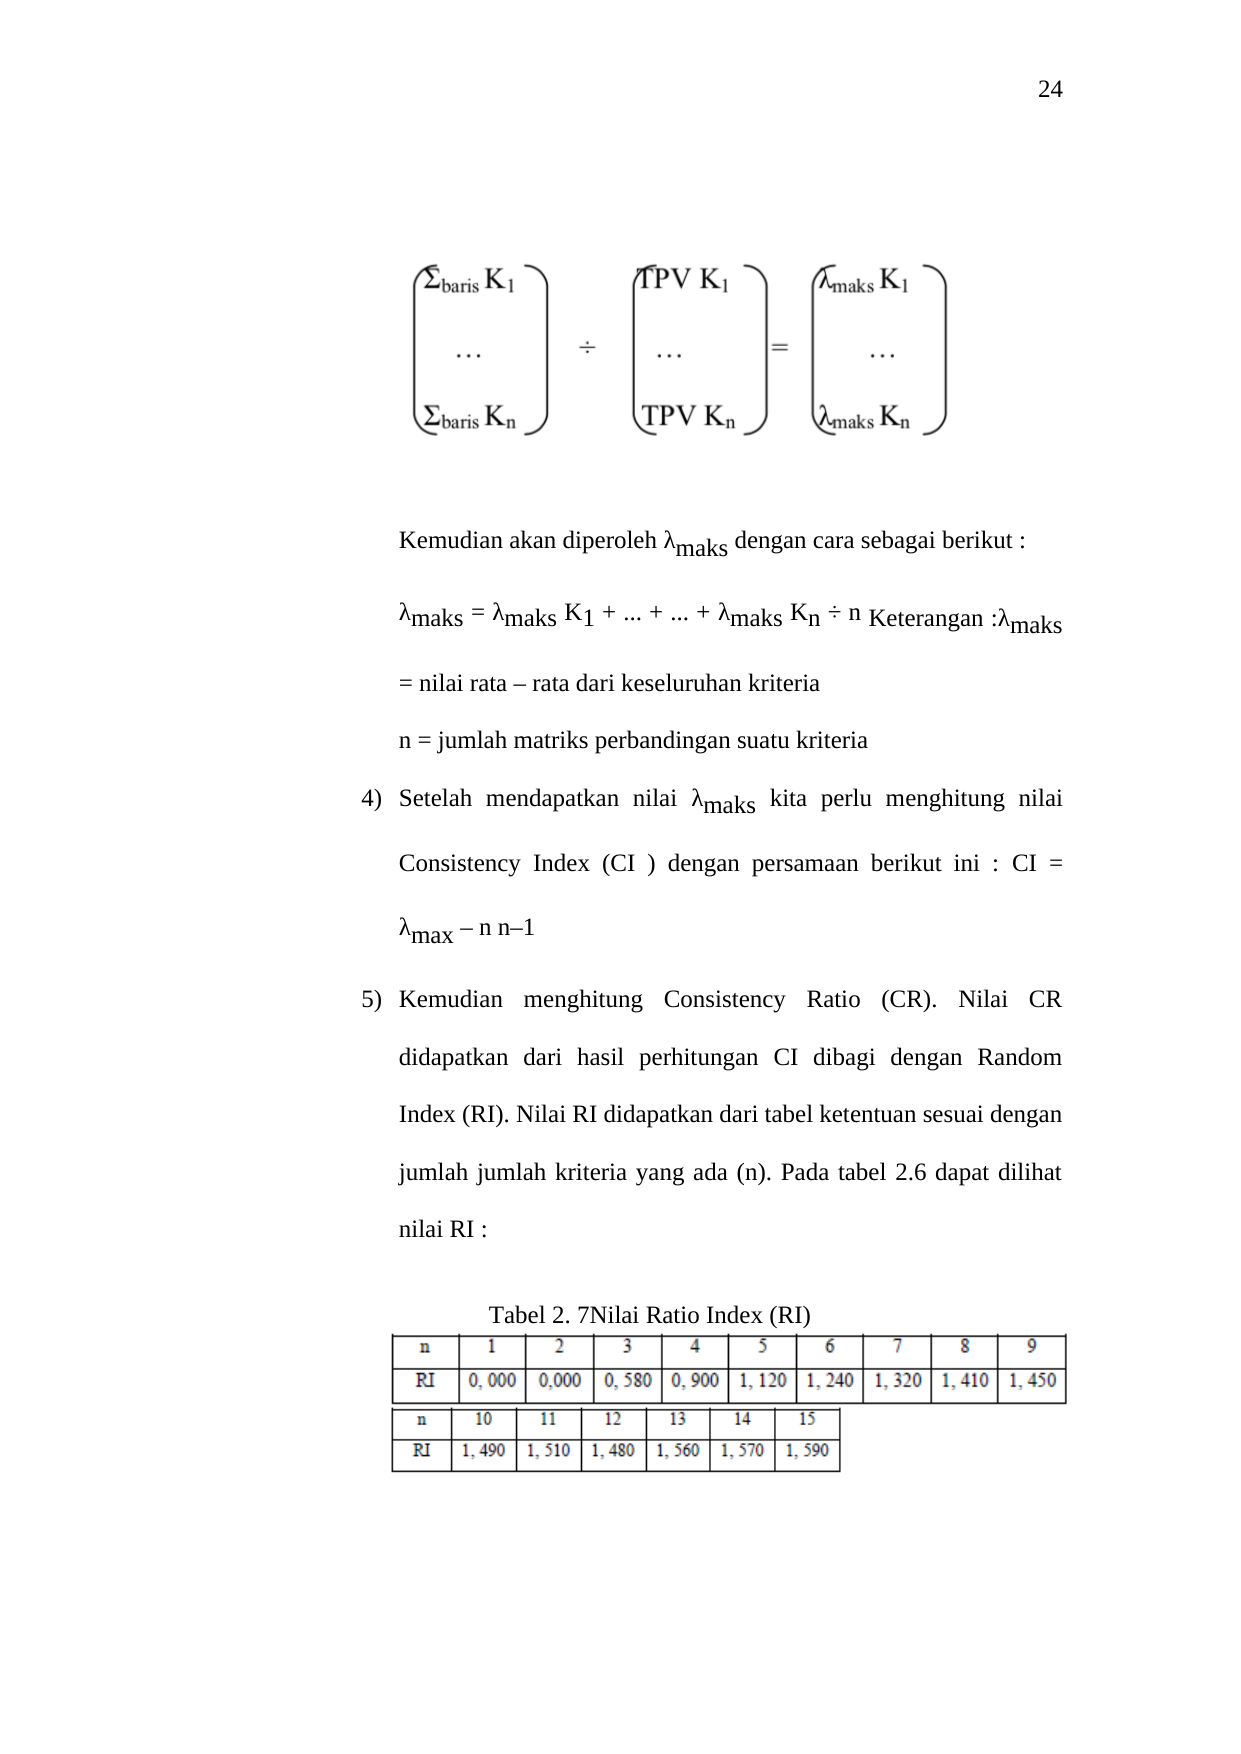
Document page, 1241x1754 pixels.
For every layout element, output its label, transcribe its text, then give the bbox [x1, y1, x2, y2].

list Setelah mendapatkan nilai λmaks kita perlu menghitung nilai Consistency Index (CI ) dengan persamaan berikut ini : CI = λmax – n n–1 [361, 783, 1063, 948]
list Kemudian menghitung Consistency Ratio (CR). Nilai CR didapatkan dari hasil perhitungan CI dibagi dengan Random Index (RI). Nilai RI didapatkan dari tabel ketentuan sesuai dengan jumlah jumlah kriteria yang ada (n). Pada tabel 2.6 dapat dilihat nilai RI : [361, 984, 1063, 1243]
list n = jumlah matriks perbandingan suatu kriteria [399, 726, 1063, 754]
list λmaks = λmaks K1 + ... + ... + λmaks Kn ÷ n Keterangan : λmaks = nilai rata – rata dari keseluruhan kriteria [399, 597, 1063, 697]
picture [389, 1331, 1070, 1478]
list Kemudian akan diperoleh λmaks dengan cara sebagai berikut : [399, 526, 1063, 562]
picture [383, 236, 987, 487]
text Tabel 2. 7Nilai Ratio Index (RI) [236, 1301, 1063, 1329]
